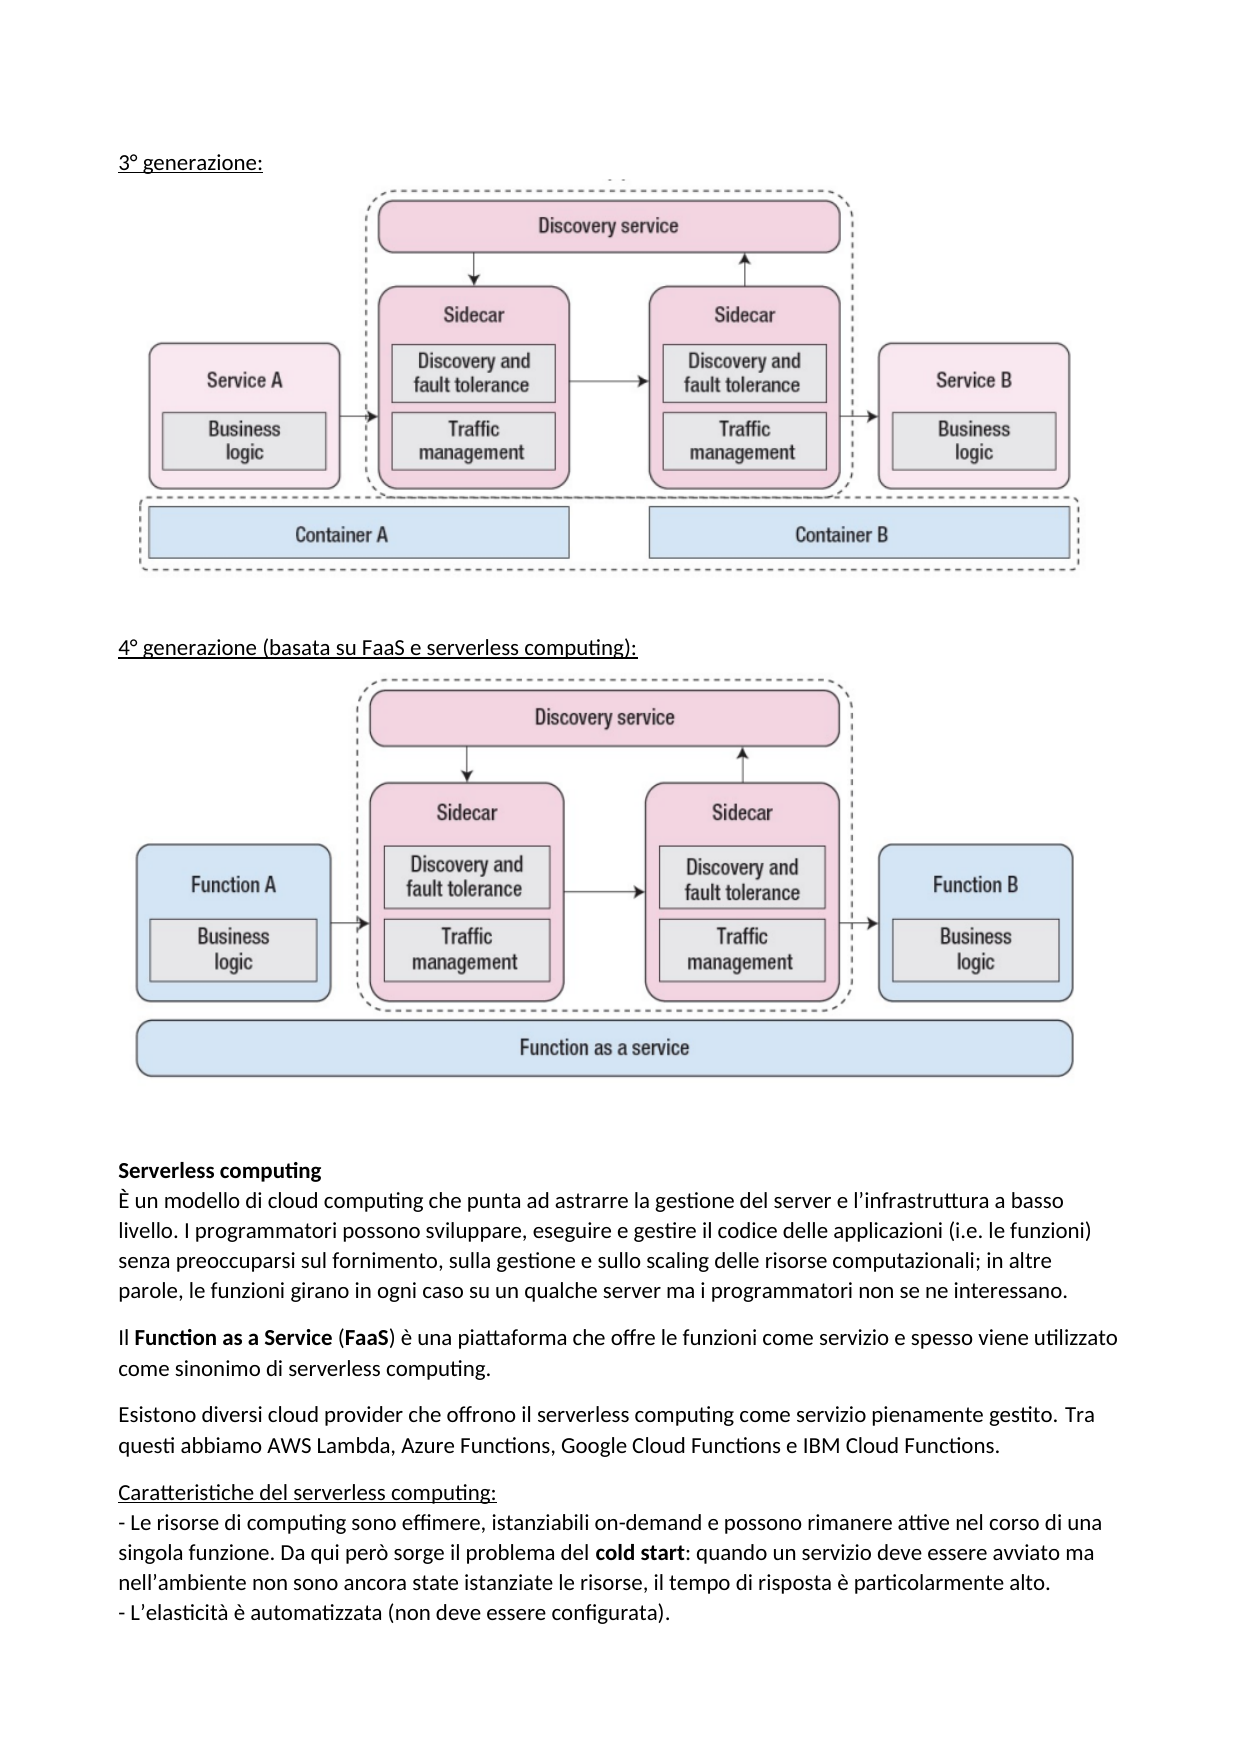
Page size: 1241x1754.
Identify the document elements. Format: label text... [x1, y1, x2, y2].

picture [118, 177, 1097, 584]
picture [118, 663, 1091, 1091]
text Esistono diversi cloud provider che offrono il serverless computing come servizio pienamente gestito. Tra questi abbiamo AWS Lambda, Azure Functions, Google Cloud Functions e IBM Cloud Functions. [118, 1401, 1122, 1459]
text Il Function as a Service (FaaS) è una piattaforma che offre le funzioni come servizio e spesso viene utilizzato come sinonimo di serverless computing. [118, 1323, 1122, 1382]
text Serverless computing È un modello di cloud computing che punta ad astrarre la gestione del server e l’infrastruttura a basso livello. I programmatori possono sviluppare, eseguire e gestire il codice delle applicazioni (i.e. le funzioni) senza preoccuparsi sul fornimento, sulla gestione e sullo scaling delle risorse computazionali; in altre parole, le funzioni girano in ogni caso su un qualche server ma i programmatori non se ne interessano. [118, 1156, 1122, 1305]
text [118, 1478, 1122, 1627]
